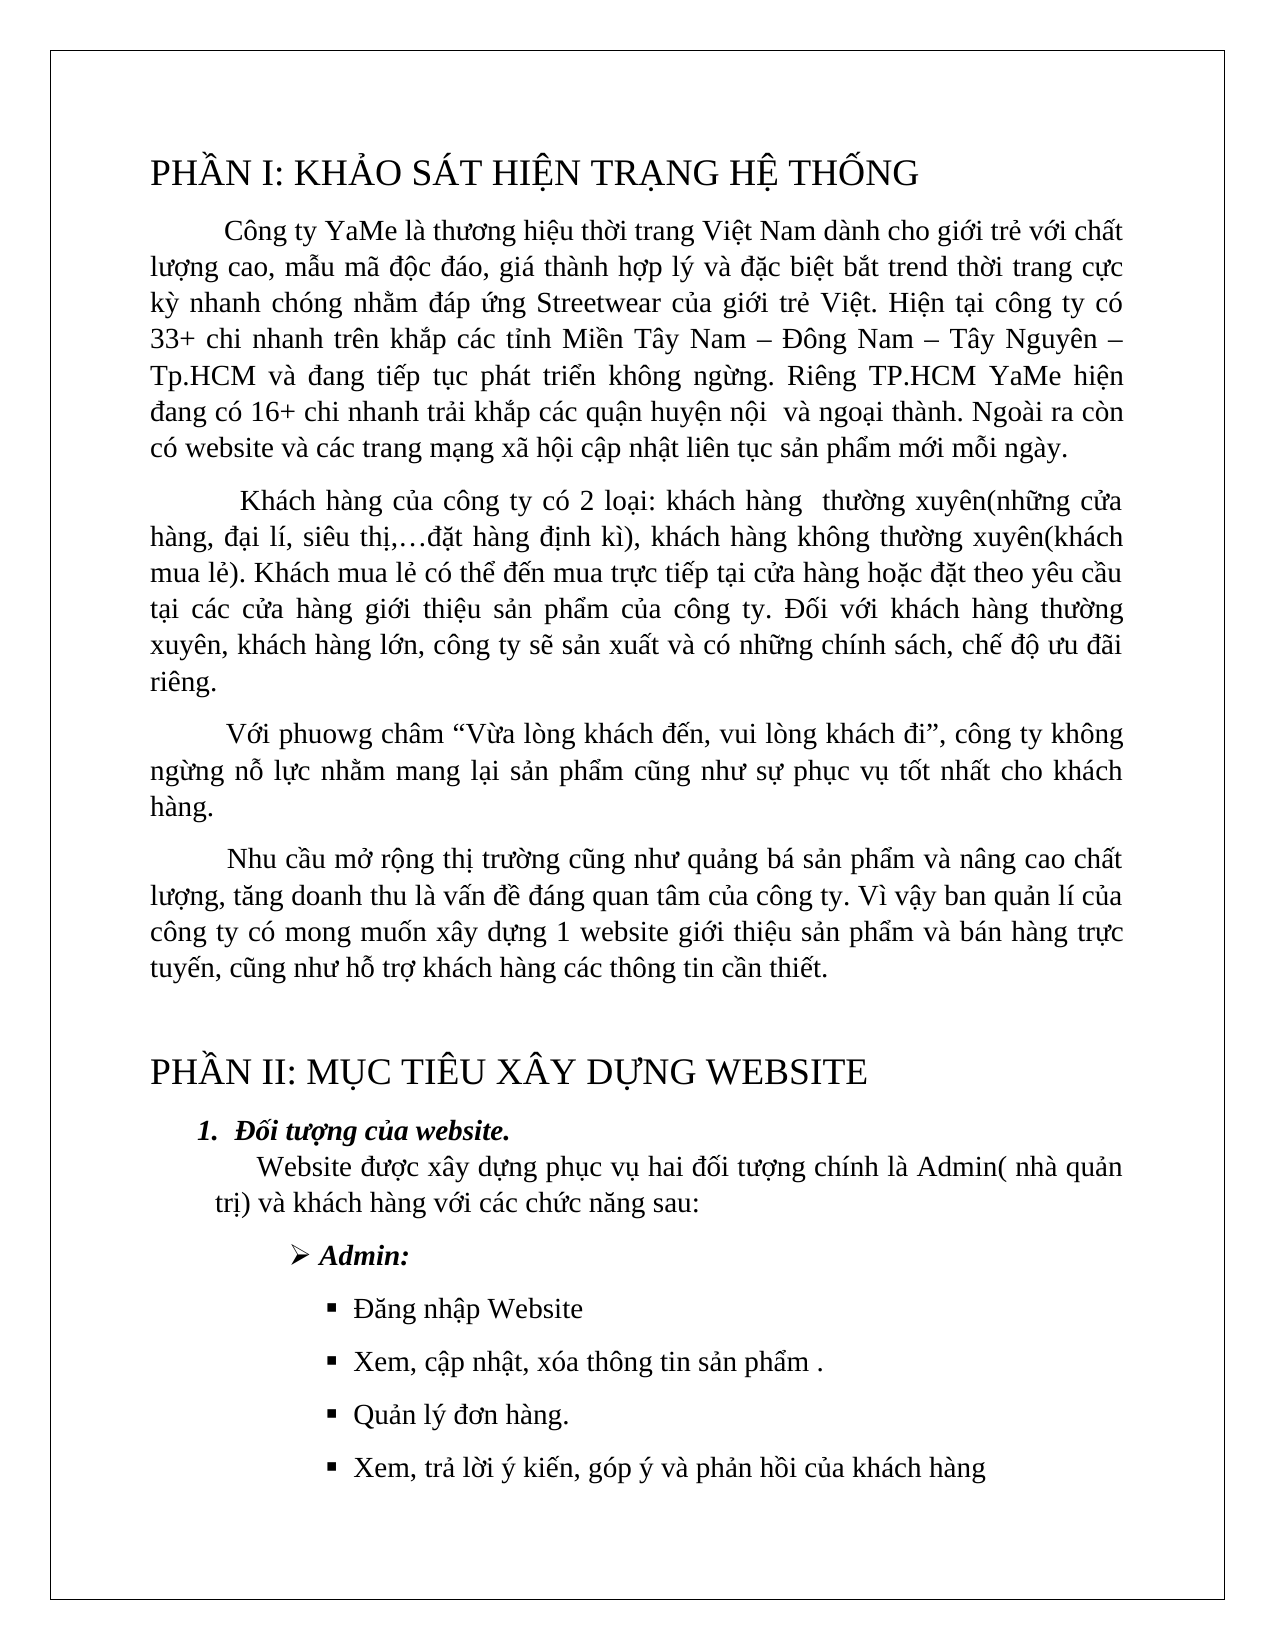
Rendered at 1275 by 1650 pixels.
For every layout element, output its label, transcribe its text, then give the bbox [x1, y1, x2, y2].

text Công ty YaMe là thương hiệu thời trang Việt Nam dành cho giới trẻ với chất lượng cao, mẫu mã độc đáo, giá thành hợp lý và đặc biệt bắt trend thời trang cực kỳ nhanh chóng nhằm đáp ứng Streetwear của giới trẻ Việt. Hiện tại công ty có 33+ chi nhanh trên khắp các tỉnh Miền Tây Nam – Đông Nam – Tây Nguyên – Tp.HCM và đang tiếp tục phát triển không ngừng. Riêng TP.HCM YaMe hiện đang có 16+ chi nhanh trải khắp các quận huyện nội và ngoại thành. Ngoài ra còn có website và các trang mạng xã hội cập nhật liên tục sản phẩm mới mỗi ngày. [150, 213, 1125, 322]
text Với phuowg châm “Vừa lòng khách đến, vui lòng khách đi”, công ty không ngừng nỗ lực nhằm mang lại sản phẩm cũng như sự phục vụ tốt nhất cho khách hàng. [150, 786, 1125, 822]
list Đối tượng của website. [197, 1113, 1125, 1146]
text Xem, trả lời ý kiến, góp ý và phản hồi của khách hàng [150, 1450, 1125, 1483]
text PHẦN II: MỤC TIÊU XÂY DỰNG WEBSITE [150, 1050, 1125, 1093]
text Đăng nhập Website [150, 1291, 1125, 1324]
text Xem, cập nhật, xóa thông tin sản phẩm . [150, 1344, 1125, 1377]
text Quản lý đơn hàng. [150, 1397, 1125, 1430]
text Công ty YaMe là thương hiệu thời trang Việt Nam dành cho giới trẻ với chất lượng cao, mẫu mã độc đáo, giá thành hợp lý và đặc biệt bắt trend thời trang cực kỳ nhanh chóng nhằm đáp ứng Streetwear của giới trẻ Việt. Hiện tại công ty có 33+ chi nhanh trên khắp các tỉnh Miền Tây Nam – Đông Nam – Tây Nguyên – Tp.HCM và đang tiếp tục phát triển không ngừng. Riêng TP.HCM YaMe hiện đang có 16+ chi nhanh trải khắp các quận huyện nội và ngoại thành. Ngoài ra còn có website và các trang mạng xã hội cập nhật liên tục sản phẩm mới mỗi ngày. [150, 427, 1125, 464]
text Nhu cầu mở rộng thị trường cũng như quảng bá sản phẩm và nâng cao chất lượng, tăng doanh thu là vấn đề đáng quan tâm của công ty. Vì vậy ban quản lí của công ty có mong muốn xây dựng 1 website giới thiệu sản phẩm và bán hàng trực tuyến, cũng như hỗ trợ khách hàng các thông tin cần thiết. [150, 947, 1125, 983]
text Admin: [150, 1238, 1125, 1272]
list Website được xây dựng phục vụ hai đối tượng chính là Admin( nhà quản trị) và khách hàng với các chức năng sau: [215, 1149, 1125, 1219]
text PHẦN I: KHẢO SÁT HIỆN TRẠNG HỆ THỐNG [150, 150, 1125, 193]
text Khách hàng của công ty có 2 loại: khách hàng thường xuyên(những cửa hàng, đại lí, siêu thị,…đặt hàng định kì), khách hàng không thường xuyên(khách mua lẻ). Khách mua lẻ có thể đến mua trực tiếp tại cửa hàng hoặc đặt theo yêu cầu tại các cửa hàng giới thiệu sản phẩm của công ty. Đối với khách hàng thường xuyên, khách hàng lớn, công ty sẽ sản xuất và có những chính sách, chế độ ưu đãi riêng. [150, 661, 1125, 697]
